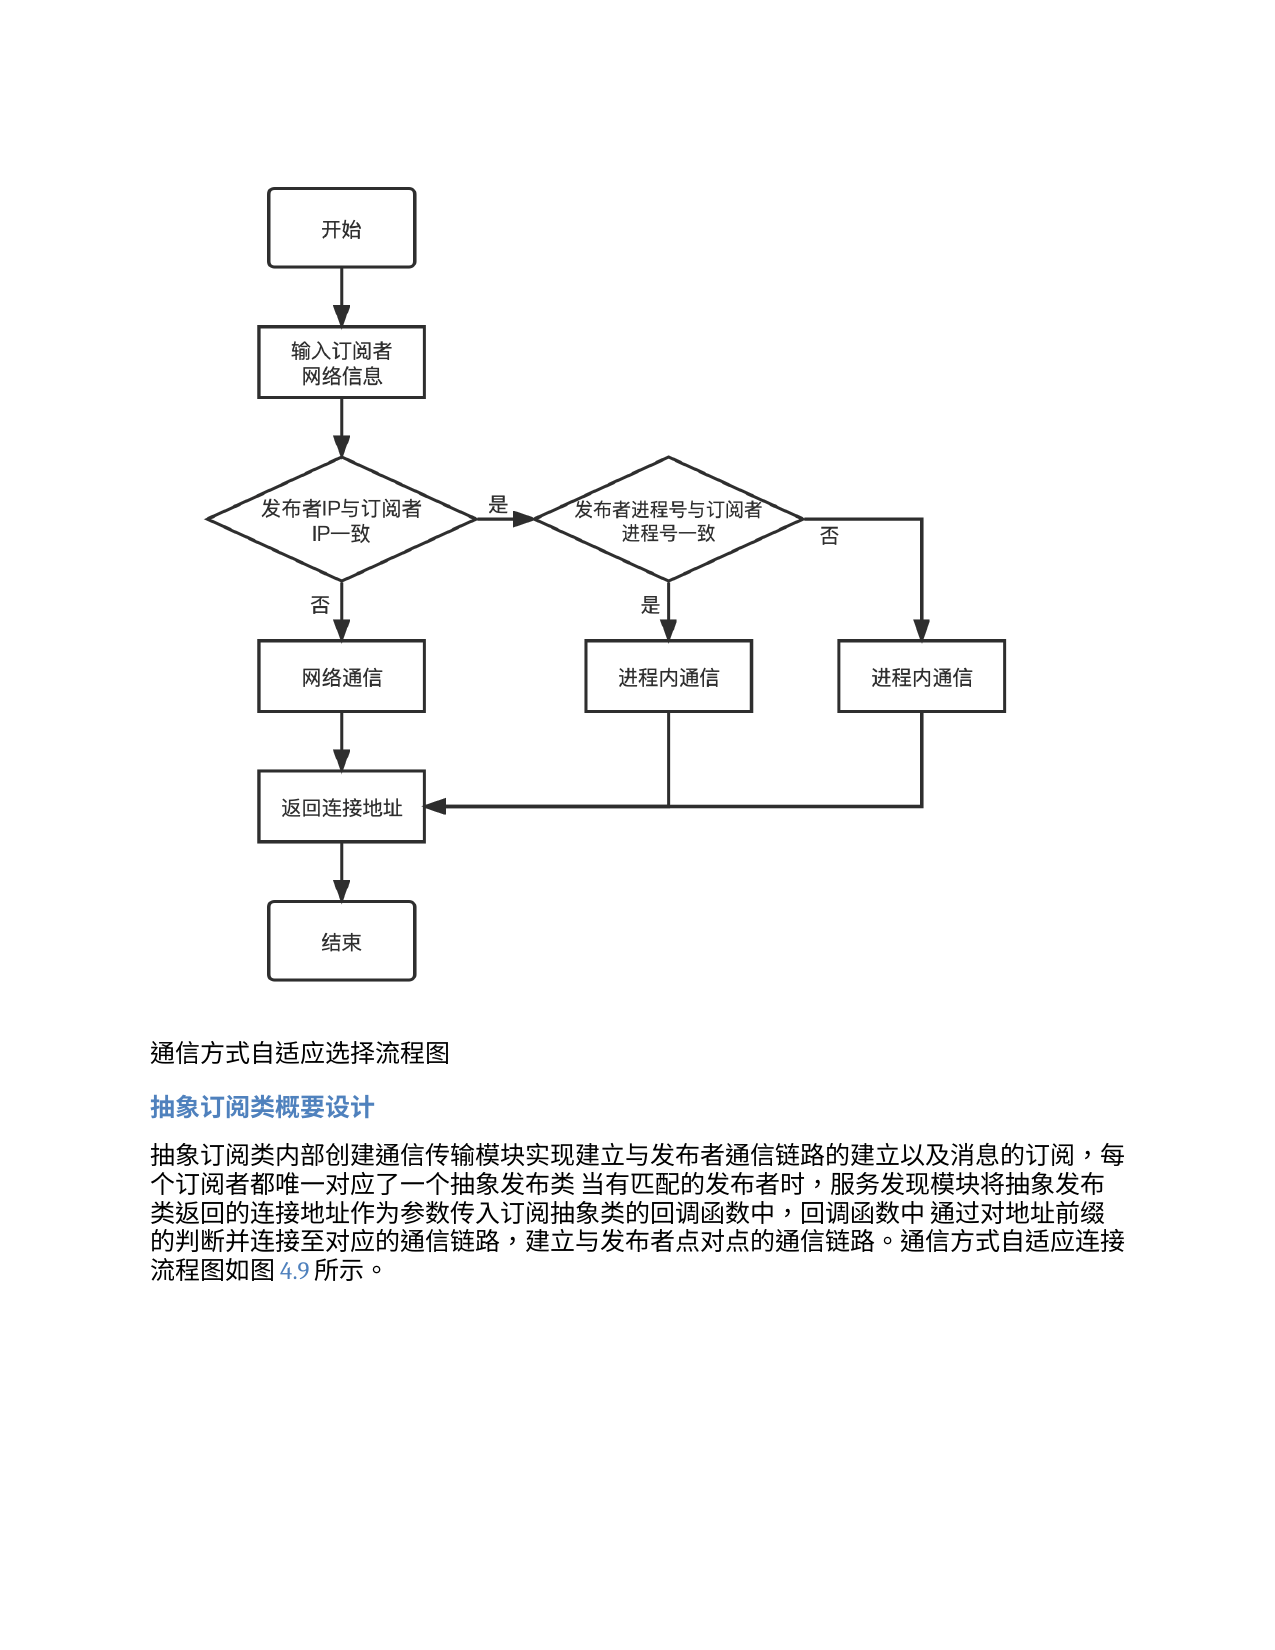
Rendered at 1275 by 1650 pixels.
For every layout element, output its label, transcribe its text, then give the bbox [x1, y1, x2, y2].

text 抽象订阅类内部创建通信传输模块实现建立与发布者通信链路的建立以及消息的订阅，每个订阅者都唯一对应了一个抽象发布类 当有匹配的发布者时，服务发现模块将抽象发布类返回的连接地址作为参数传入订阅抽象类的回调函数中，回调函数中 通过对地址前缀的判断并连接至对应的通信链路，建立与发布者点对点的通信链路。通信方式自适应连接流程图如图4.9所示。 [150, 1142, 1125, 1286]
text 通信方式自适应选择流程图 [150, 1039, 1125, 1068]
subtitle 抽象订阅类概要设计 [150, 1089, 1125, 1123]
